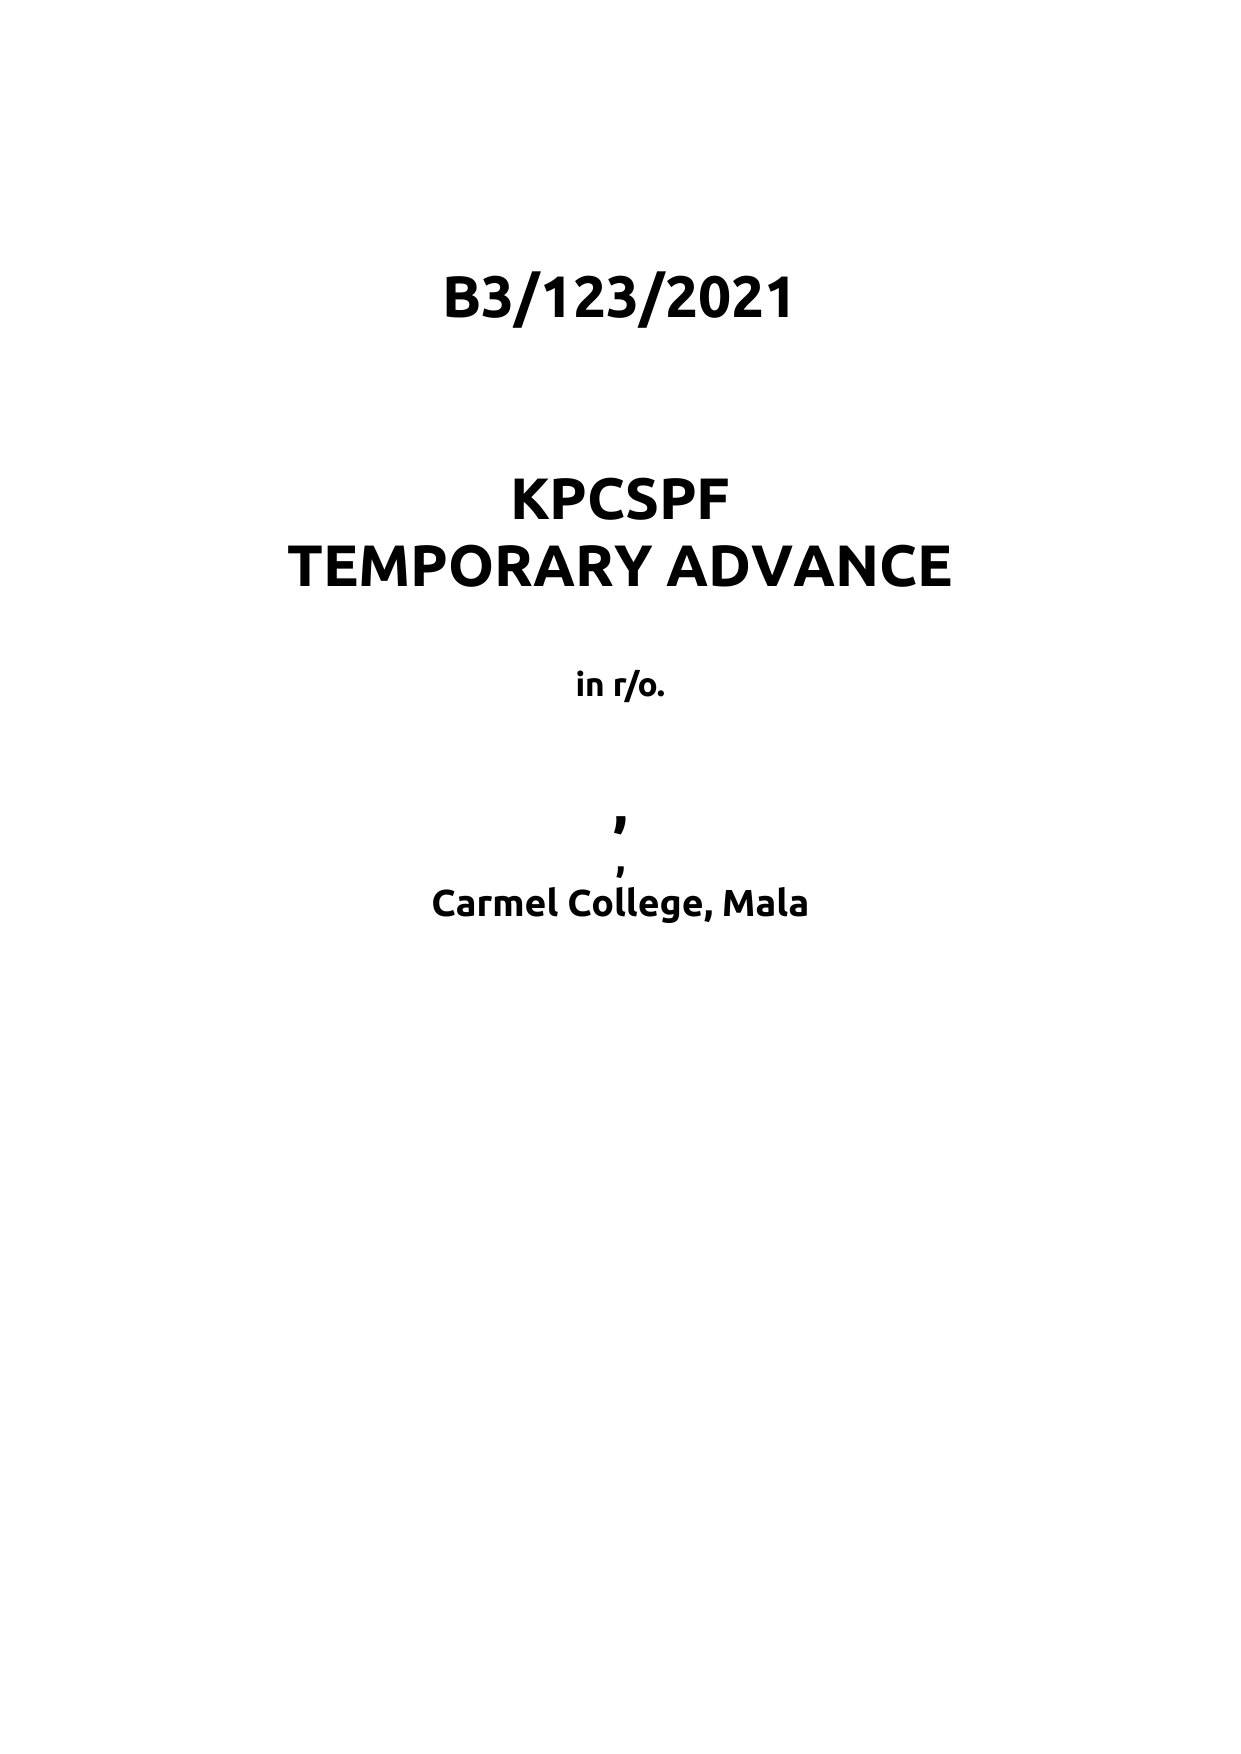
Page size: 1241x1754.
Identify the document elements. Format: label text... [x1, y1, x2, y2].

text , [118, 837, 1122, 880]
text , [118, 770, 1122, 837]
text TEMPORARY ADVANCE [118, 530, 1122, 597]
text KPCSPF [118, 463, 1122, 530]
text B3/123/2021 [118, 262, 1122, 329]
text Carmel College, Mala [118, 880, 1122, 923]
text in r/o. [118, 664, 1122, 703]
